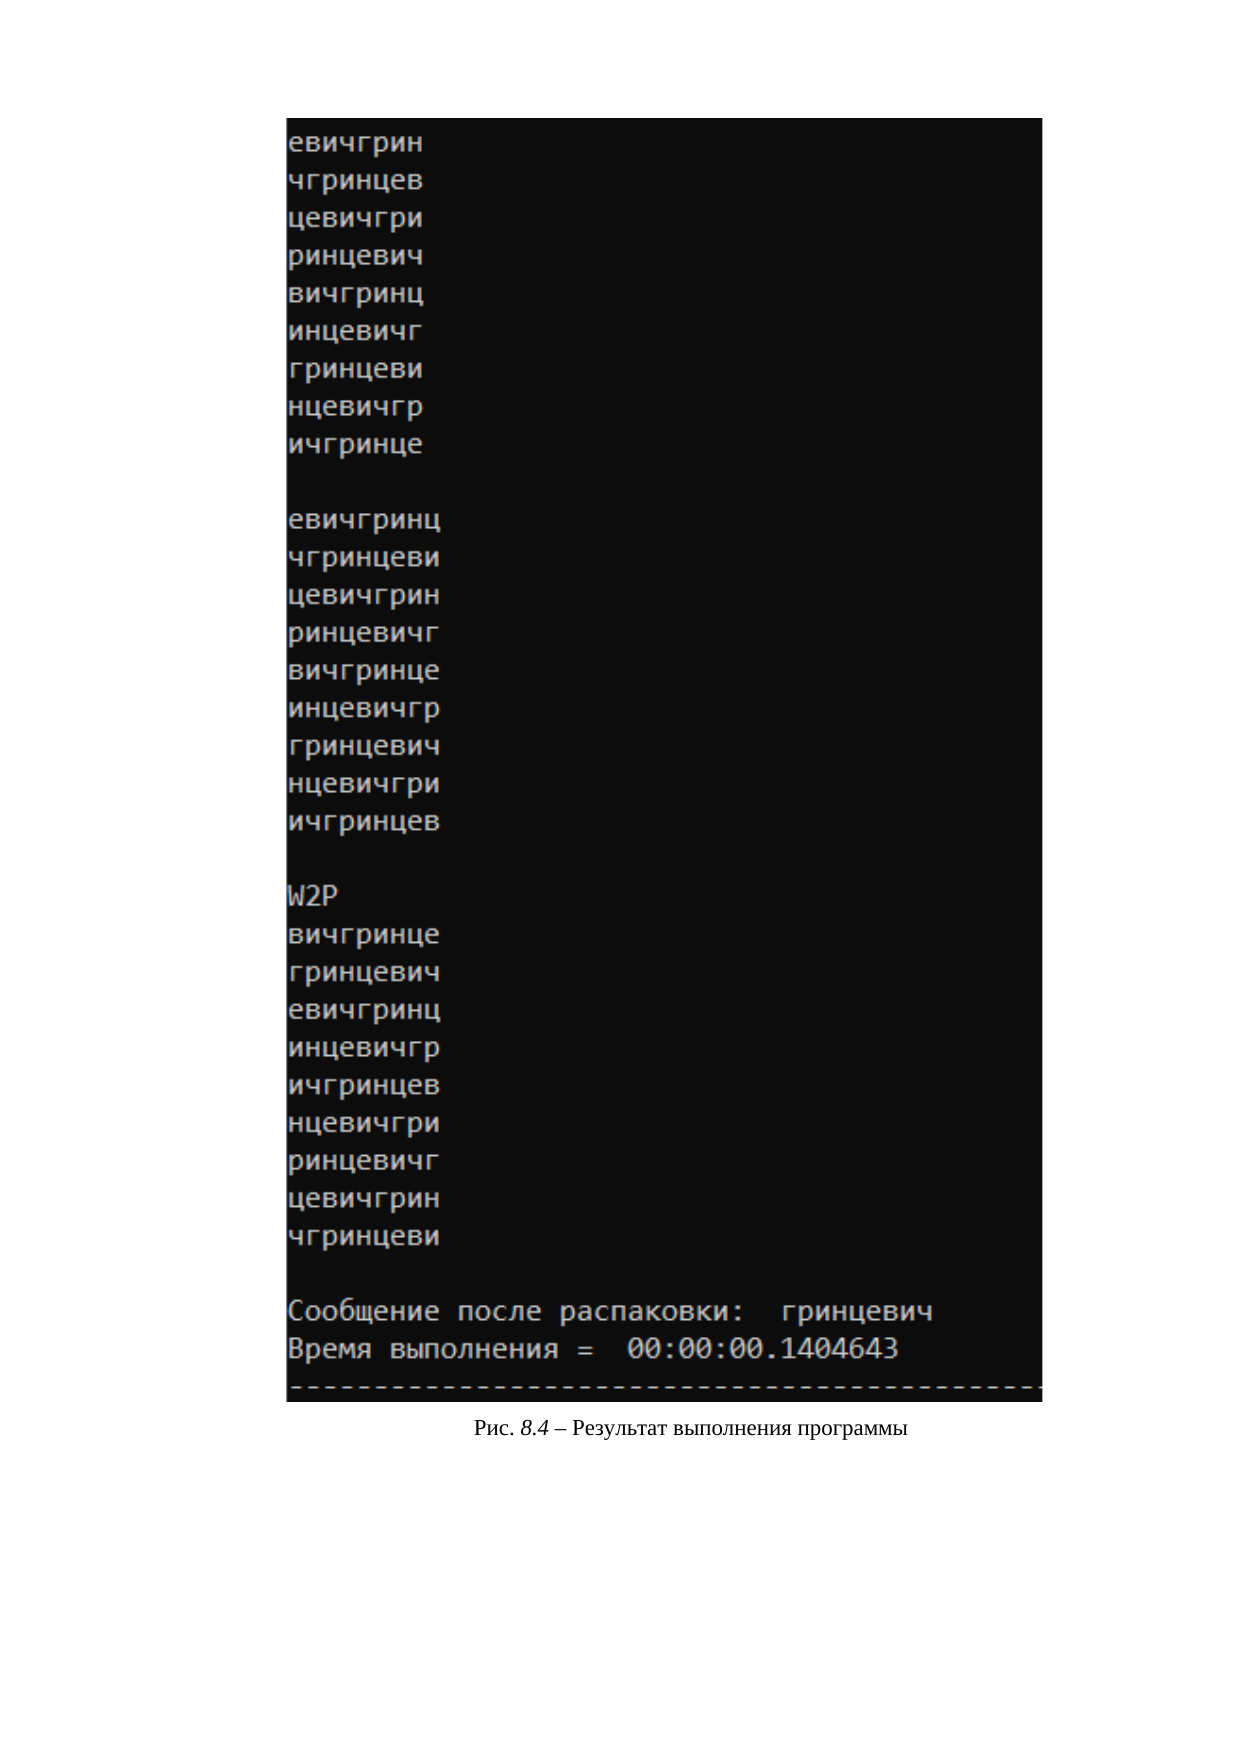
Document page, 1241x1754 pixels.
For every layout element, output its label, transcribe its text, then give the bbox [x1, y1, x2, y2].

picture [286, 118, 1043, 1402]
text Рис. 8.4 – Результат выполнения программы [177, 1414, 1152, 1441]
